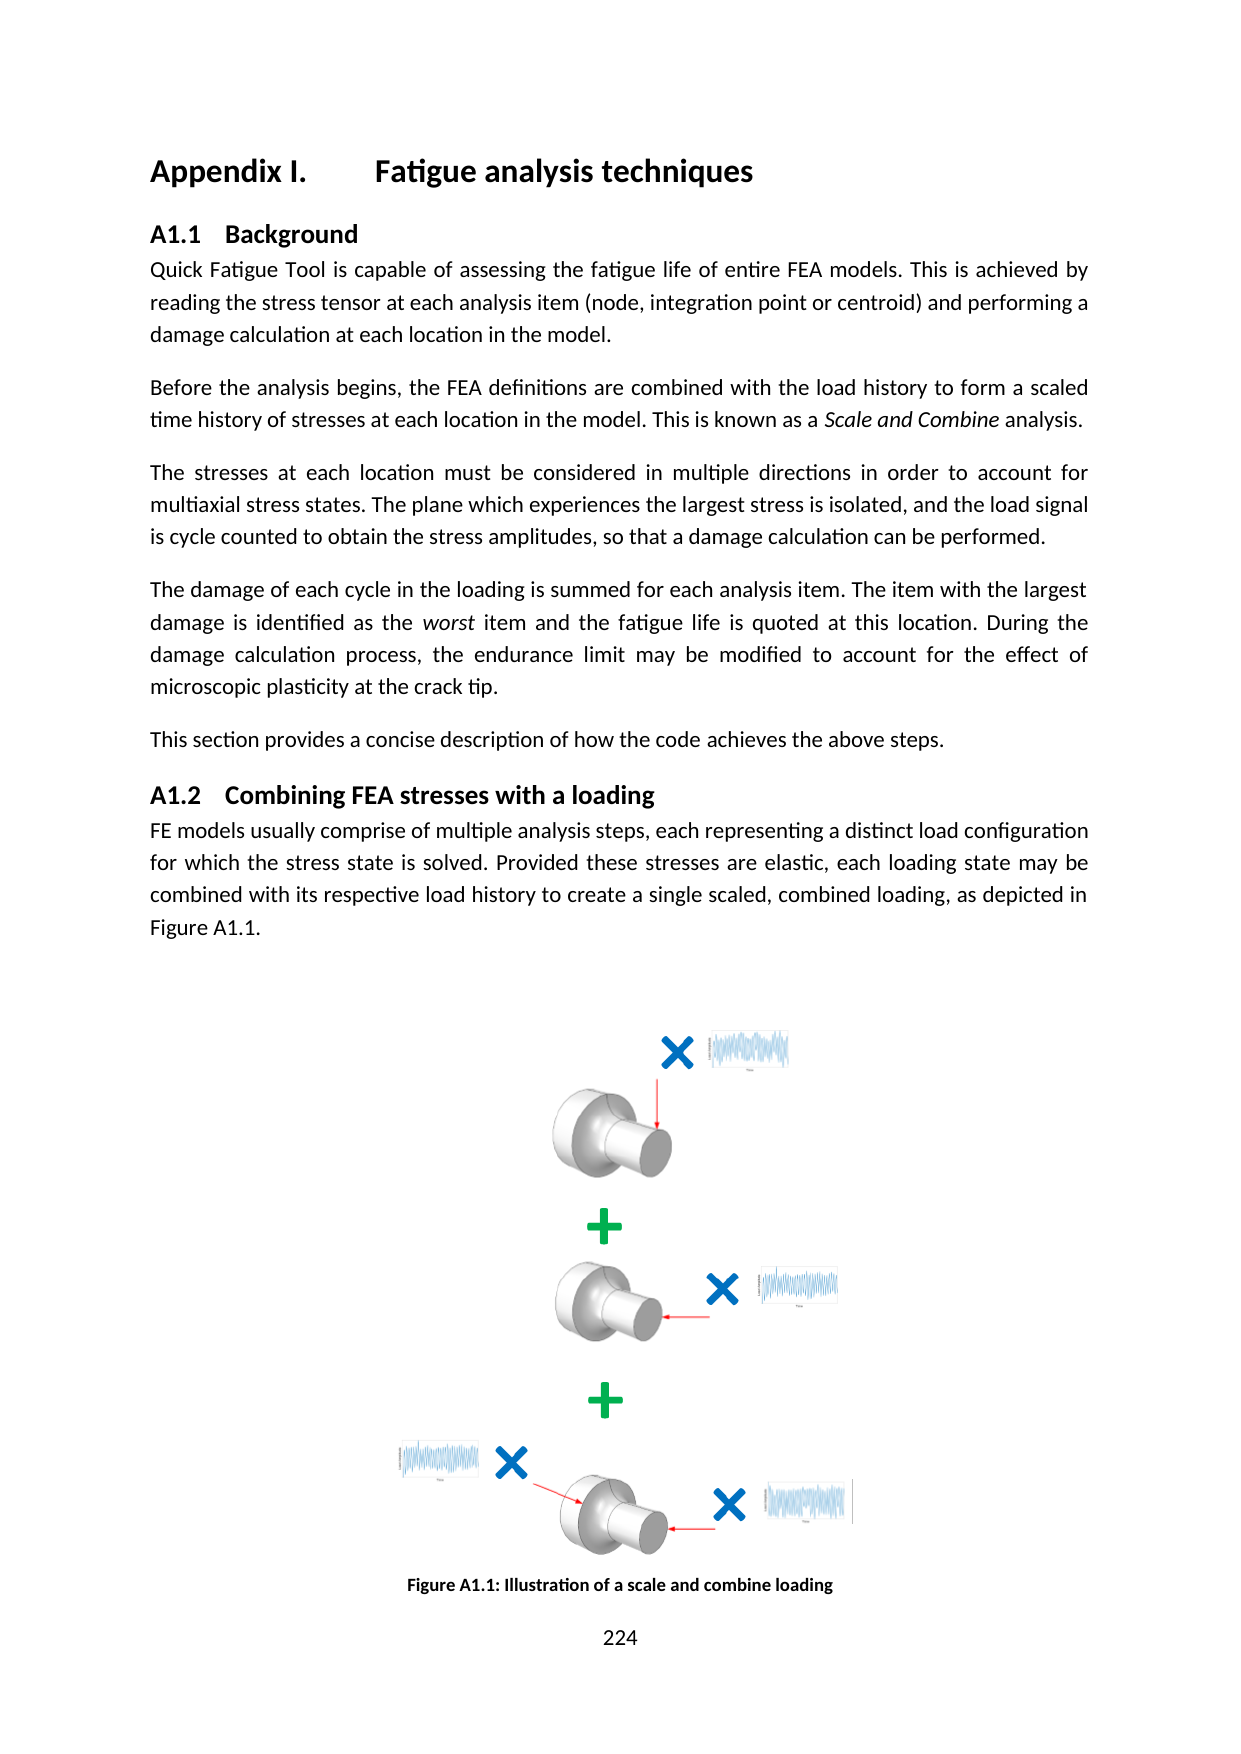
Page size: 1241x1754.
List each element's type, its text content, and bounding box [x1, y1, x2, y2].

text This section provides a concise description of how the code achieves the above steps. [150, 725, 1090, 753]
subtitle A1.1 Background [150, 218, 1090, 251]
text The stresses at each location must be considered in multiple directions in order to account for multiaxial stress states. The plane which experiences the largest stress is isolated, and the load signal is cycle counted to obtain the stress amplitudes, so that a damage calculation can be performed. [150, 458, 1090, 551]
text The damage of each cycle in the loading is summed for each analysis item. The item with the largest damage is identified as the worst item and the fatigue life is quoted at this location. During the damage calculation process, the endurance limit may be modified to account for the effect of microscopic plasticity at the crack tip. [150, 576, 1090, 700]
subtitle A1.2 Combining FEA stresses with a loading [150, 778, 1090, 811]
text FE models usually comprise of multiple analysis steps, each representing a distinct load configuration for which the stress state is solved. Provided these stresses are elastic, each loading state may be combined with its respective load history to create a single scaled, combined loading, as depicted in Figure A1.1. [150, 816, 1090, 941]
text Quick Fatigue Tool is capable of assessing the fatigue life of entire FEA models. This is achieved by reading the stress tensor at each analysis item (node, integration point or centroid) and performing a damage calculation at each location in the model. [150, 256, 1090, 348]
text Before the analysis begins, the FEA definitions are combined with the load history to form a scaled time history of stresses at each location in the model. This is known as a Scale and Combine analysis. [150, 373, 1090, 433]
subtitle Appendix I. Fatigue analysis techniques [150, 150, 1090, 191]
picture [388, 993, 853, 1565]
